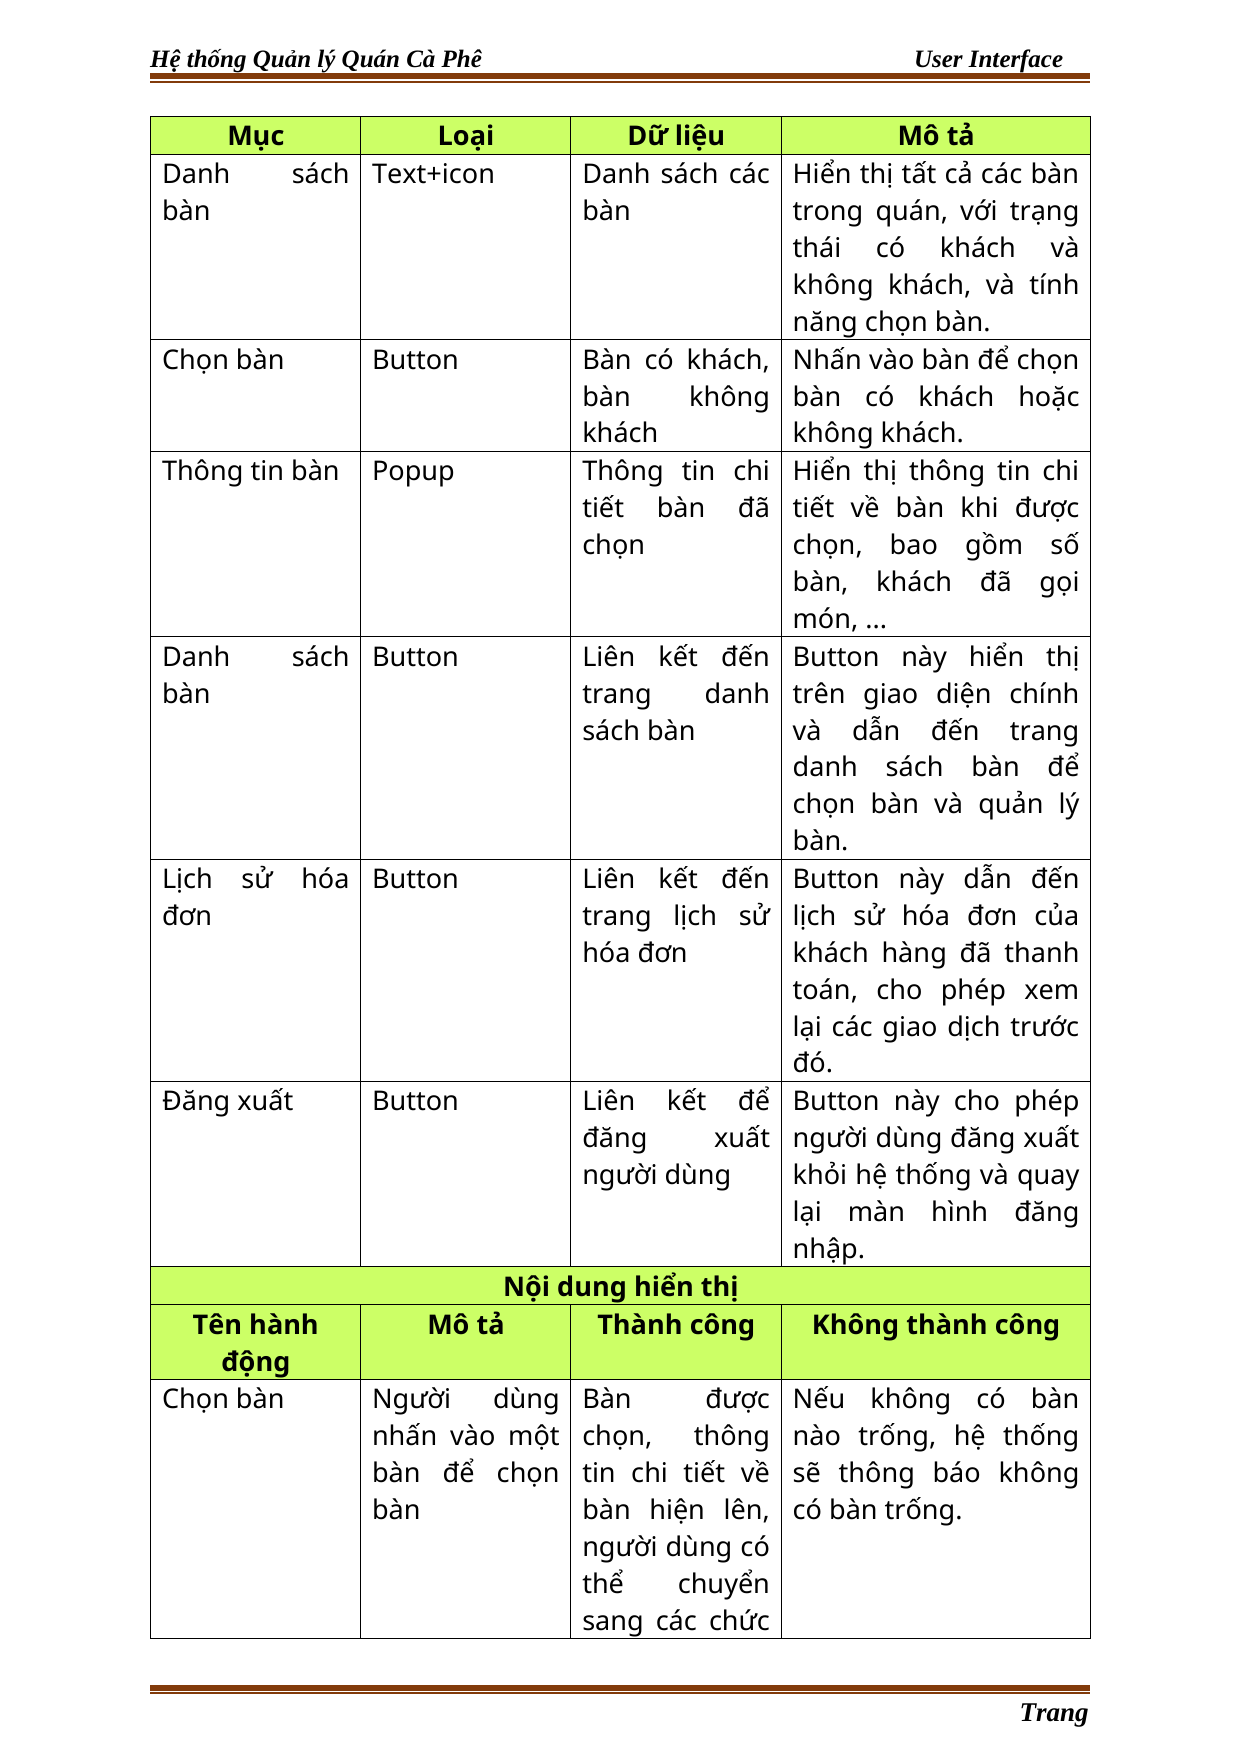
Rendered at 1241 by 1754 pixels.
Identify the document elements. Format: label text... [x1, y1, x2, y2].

table_cell Mô tả [361, 1305, 570, 1379]
table_cell Button này cho phép người dùng đăng xuất khỏi hệ thống và quay lại màn hình đăng nhập. [782, 1082, 1090, 1266]
table_cell Button [361, 860, 570, 1081]
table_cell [782, 1380, 1090, 1638]
table_cell Thành công [571, 1305, 781, 1379]
table_cell Mục [151, 117, 360, 154]
table_cell Button này dẫn đến lịch sử hóa đơn của khách hàng đã thanh toán, cho phép xem lại các giao dịch trước đó. [782, 860, 1090, 1081]
table_cell Nội dung hiển thị [151, 1267, 1090, 1304]
table_cell Hiển thị tất cả các bàn trong quán, với trạng thái có khách và không khách, và tính năng chọn bàn. [782, 155, 1090, 339]
table_cell Popup [361, 452, 570, 636]
table_cell Button [361, 637, 570, 858]
table_cell Mô tả [782, 117, 1090, 154]
table_cell Chọn bàn [151, 1380, 360, 1638]
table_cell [571, 1380, 781, 1638]
table_cell Bàn có khách, bàn không khách [571, 340, 781, 451]
table_cell Button [361, 1082, 570, 1266]
table_cell Không thành công [782, 1305, 1090, 1379]
table_cell Nhấn vào bàn để chọn bàn có khách hoặc không khách. [782, 340, 1090, 451]
table_cell Chọn bàn [151, 340, 360, 451]
table_cell Hiển thị thông tin chi tiết về bàn khi được chọn, bao gồm số bàn, khách đã gọi món, ... [782, 452, 1090, 636]
table_cell Danh sách bàn [151, 155, 360, 339]
table_cell Tên hành động [151, 1305, 360, 1379]
table_cell Danh sách bàn [151, 637, 360, 858]
table_cell Thông tin bàn [151, 452, 360, 636]
table_cell Thông tin chi tiết bàn đã chọn [571, 452, 781, 636]
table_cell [361, 1380, 570, 1638]
table_cell Lịch sử hóa đơn [151, 860, 360, 1081]
table_cell Danh sách các bàn [571, 155, 781, 339]
table_cell Liên kết đến trang lịch sử hóa đơn [571, 860, 781, 1081]
table_cell Loại [361, 117, 570, 154]
table_cell Text+icon [361, 155, 570, 339]
table_cell Dữ liệu [571, 117, 781, 154]
table_cell Liên kết để đăng xuất người dùng [571, 1082, 781, 1266]
table_cell Liên kết đến trang danh sách bàn [571, 637, 781, 858]
table_cell Button này hiển thị trên giao diện chính và dẫn đến trang danh sách bàn để chọn bàn và quản lý bàn. [782, 637, 1090, 858]
table_cell Button [361, 340, 570, 451]
table_cell Đăng xuất [151, 1082, 360, 1266]
